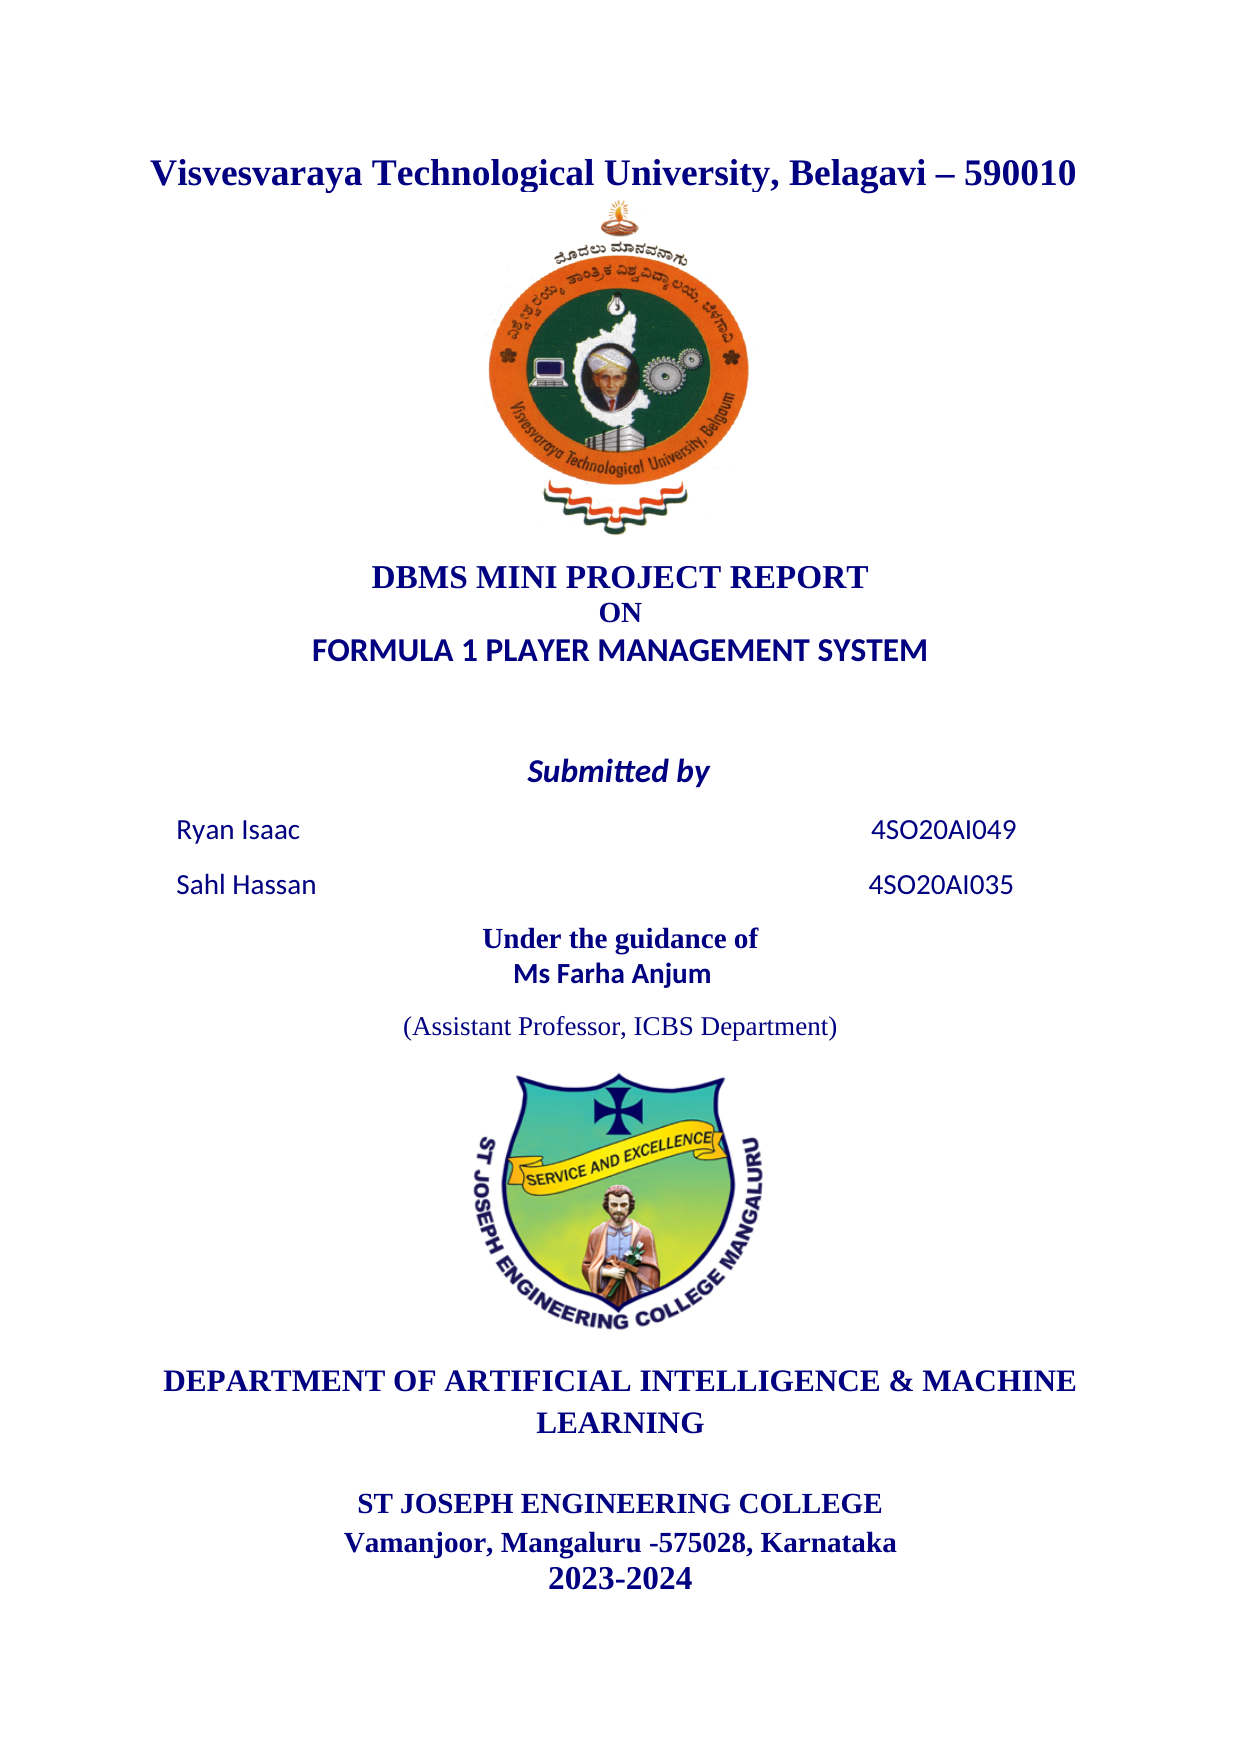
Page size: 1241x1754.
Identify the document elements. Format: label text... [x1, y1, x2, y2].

text Sahl Hassan 4SO20AI035 [150, 866, 1090, 902]
text (Assistant Professor, ICBS Department) [150, 1010, 1090, 1041]
text Vamanjoor, Mangaluru -575028, Karnataka [150, 1525, 1090, 1558]
text Submitted by [150, 750, 1090, 791]
text Under the guidance of [150, 921, 1090, 955]
title Visvesvaraya Technological University, Belagavi – 590010 [150, 150, 1090, 193]
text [150, 1363, 1090, 1440]
text Ryan Isaac 4SO20AI049 [150, 811, 1090, 847]
title DBMS MINI PROJECT REPORT [150, 557, 1090, 596]
picture [485, 200, 754, 535]
text Ms Farha Anjum [150, 955, 1090, 990]
text ST JOSEPH ENGINEERING COLLEGE [150, 1486, 1090, 1520]
text FORMULA 1 PLAYER MANAGEMENT SYSTEM [150, 629, 1090, 670]
picture [471, 1069, 769, 1334]
title ON [150, 596, 1090, 629]
text 2023-2024 [150, 1558, 1090, 1597]
